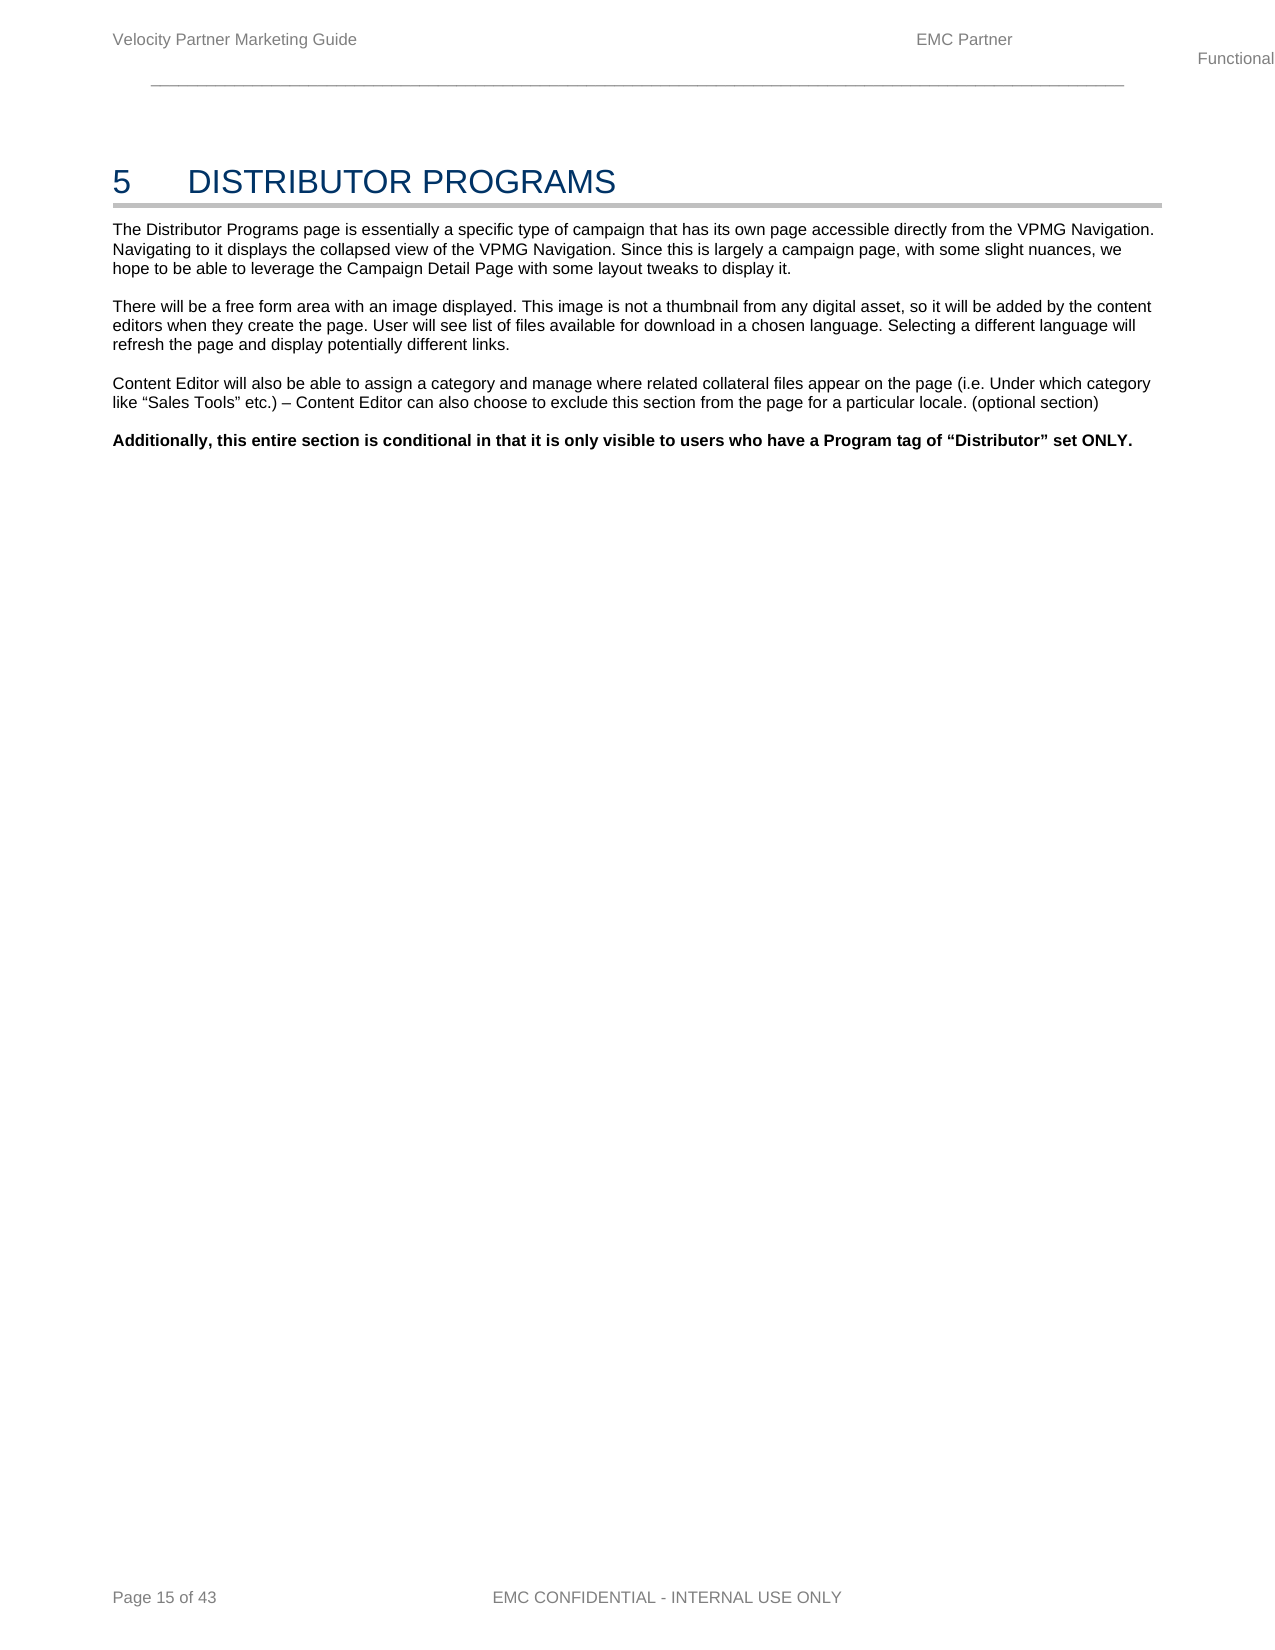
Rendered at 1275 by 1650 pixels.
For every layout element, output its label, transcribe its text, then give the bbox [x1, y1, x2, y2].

text Content Editor will also be able to assign a category and manage where related collateral files appear on the page (i.e. Under which category like “Sales Tools” etc.) – Content Editor can also choose to exclude this section from the page for a particular locale. (optional section) [112, 373, 1162, 412]
text Additionally, this entire section is conditional in that it is only visible to users who have a Program tag of “Distributor” set ONLY. [112, 431, 1162, 450]
text The Distributor Programs page is essentially a specific type of campaign that has its own page accessible directly from the VPMG Navigation. Navigating to it displays the collapsed view of the VPMG Navigation. Since this is largely a campaign page, with some slight nuances, we hope to be able to leverage the Campaign Detail Page with some layout tweaks to display it. [112, 220, 1162, 278]
subtitle Distributor Programs [112, 162, 1162, 208]
text There will be a free form area with an image displayed. This image is not a thumbnail from any digital asset, so it will be added by the content editors when they create the page. User will see list of files available for download in a chosen language. Selecting a different language will refresh the page and display potentially different links. [112, 297, 1162, 354]
